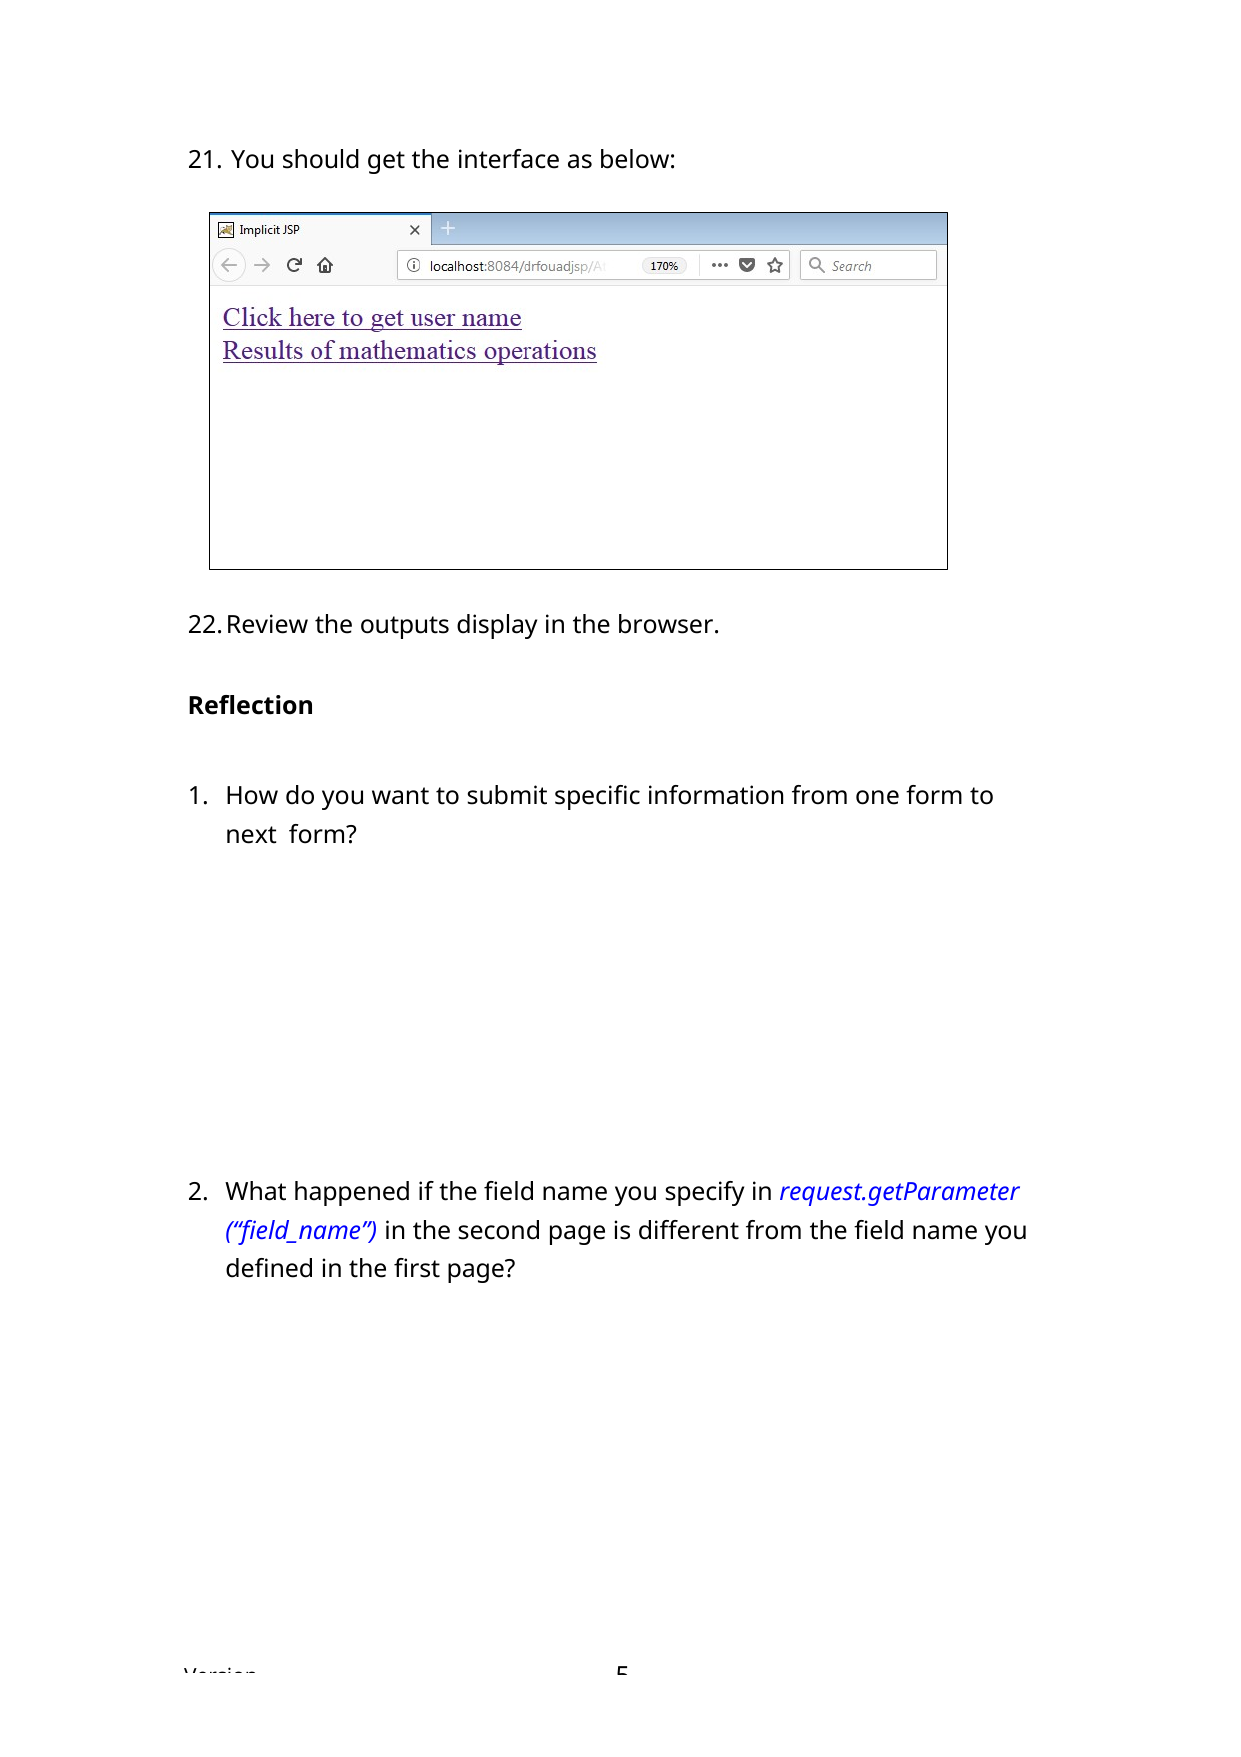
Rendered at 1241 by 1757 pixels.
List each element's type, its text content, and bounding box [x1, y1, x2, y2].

picture [210, 213, 947, 569]
subtitle Reflection [187, 688, 1065, 722]
list How do you want to submit specific information from one form to next form? [188, 778, 1023, 851]
list What happened if the field name you specify in request.getParameter (“field_name”) in the second page is different from the field name you defined in the first page? [188, 1173, 1029, 1285]
list You should get the interface as below: [188, 142, 1065, 176]
list Review the outputs display in the browser. [188, 607, 1065, 641]
